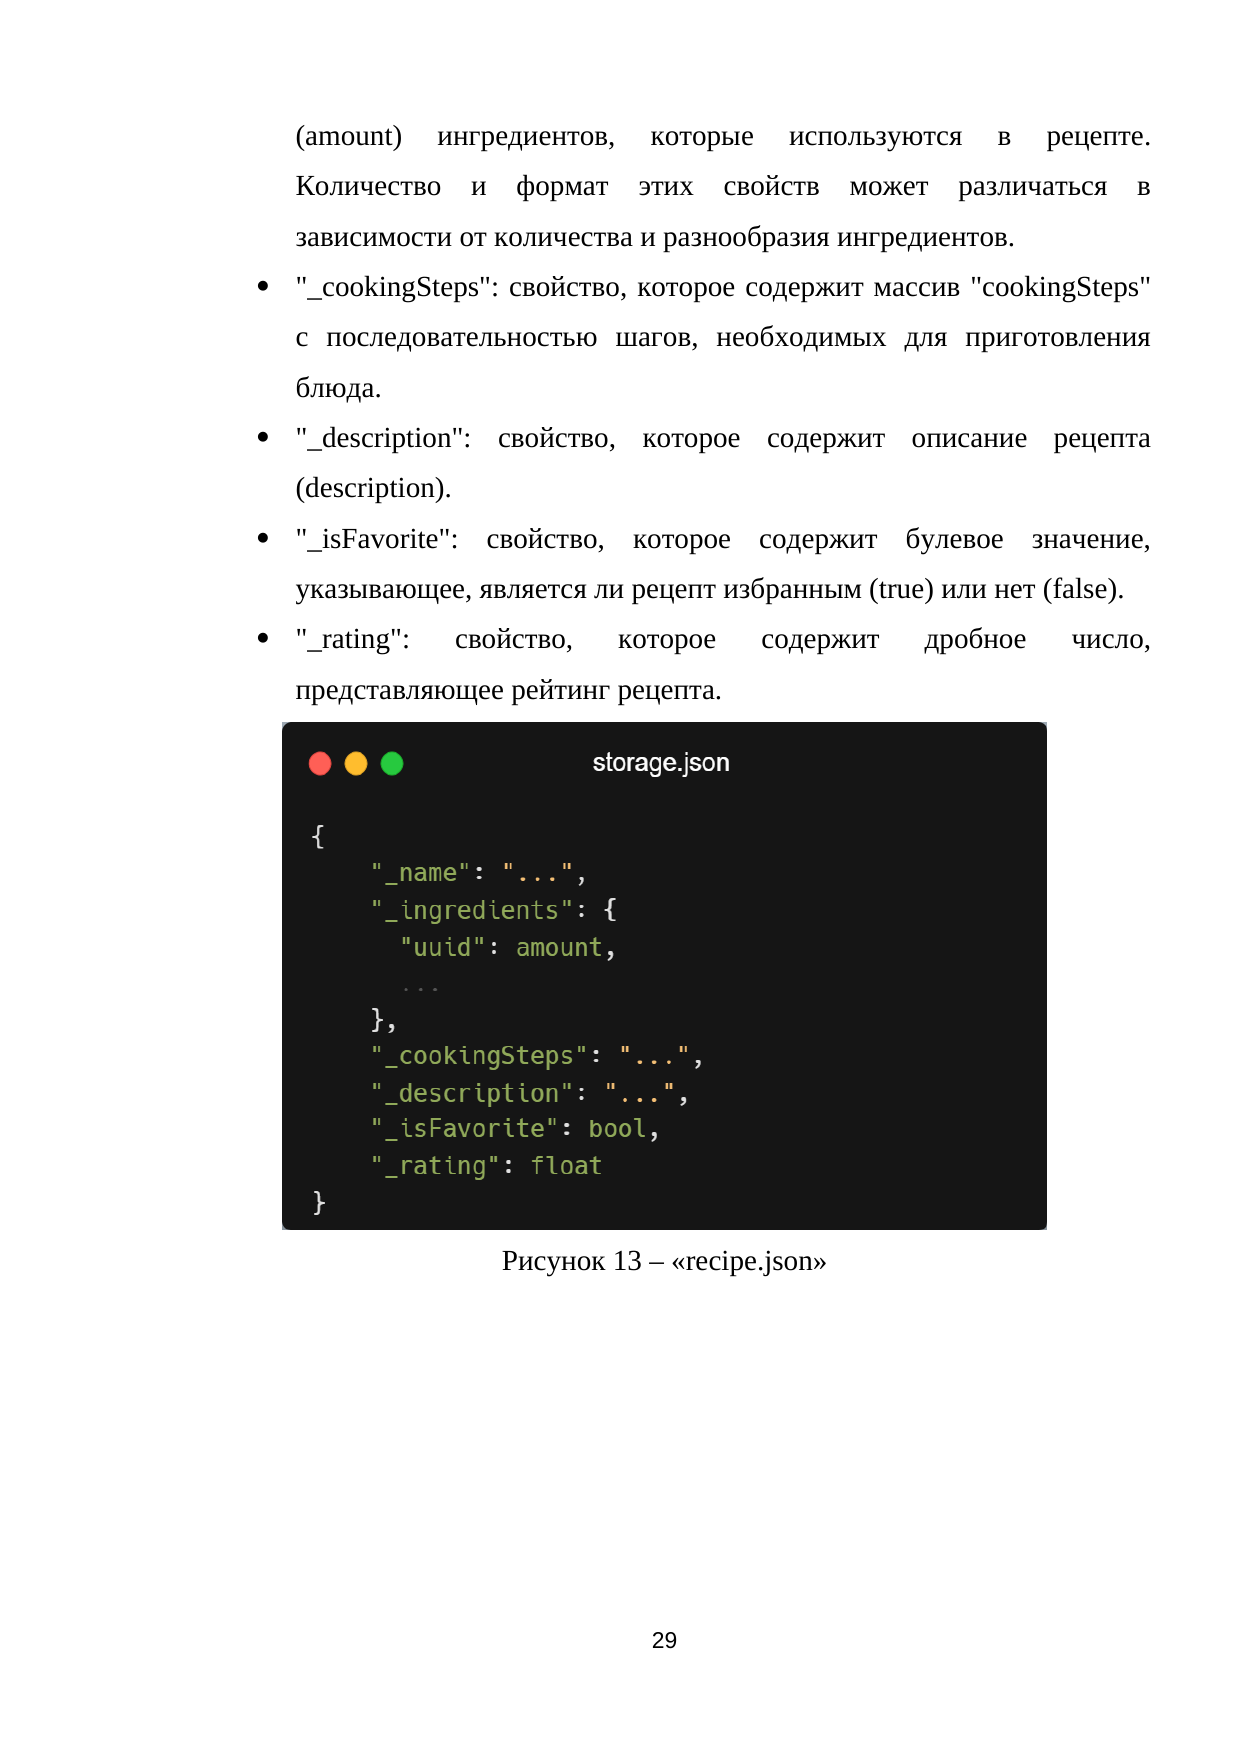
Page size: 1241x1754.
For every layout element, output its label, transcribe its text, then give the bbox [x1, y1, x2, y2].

list "_cookingSteps": свойство, которое содержит массив "cookingSteps" с последовательностью шагов, необходимых для приготовления блюда. [258, 269, 1152, 403]
text Рисунок 13 – «recipe.json» [177, 1243, 1152, 1276]
list "_rating": свойство, которое содержит дробное число, представляющее рейтинг рецепта. [258, 622, 1152, 706]
picture [282, 722, 1047, 1230]
list "_description": свойство, которое содержит описание рецепта (description). [258, 420, 1152, 504]
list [258, 118, 1152, 252]
list "_isFavorite": свойство, которое содержит булевое значение, указывающее, является ли рецепт избранным (true) или нет (false). [258, 521, 1152, 605]
